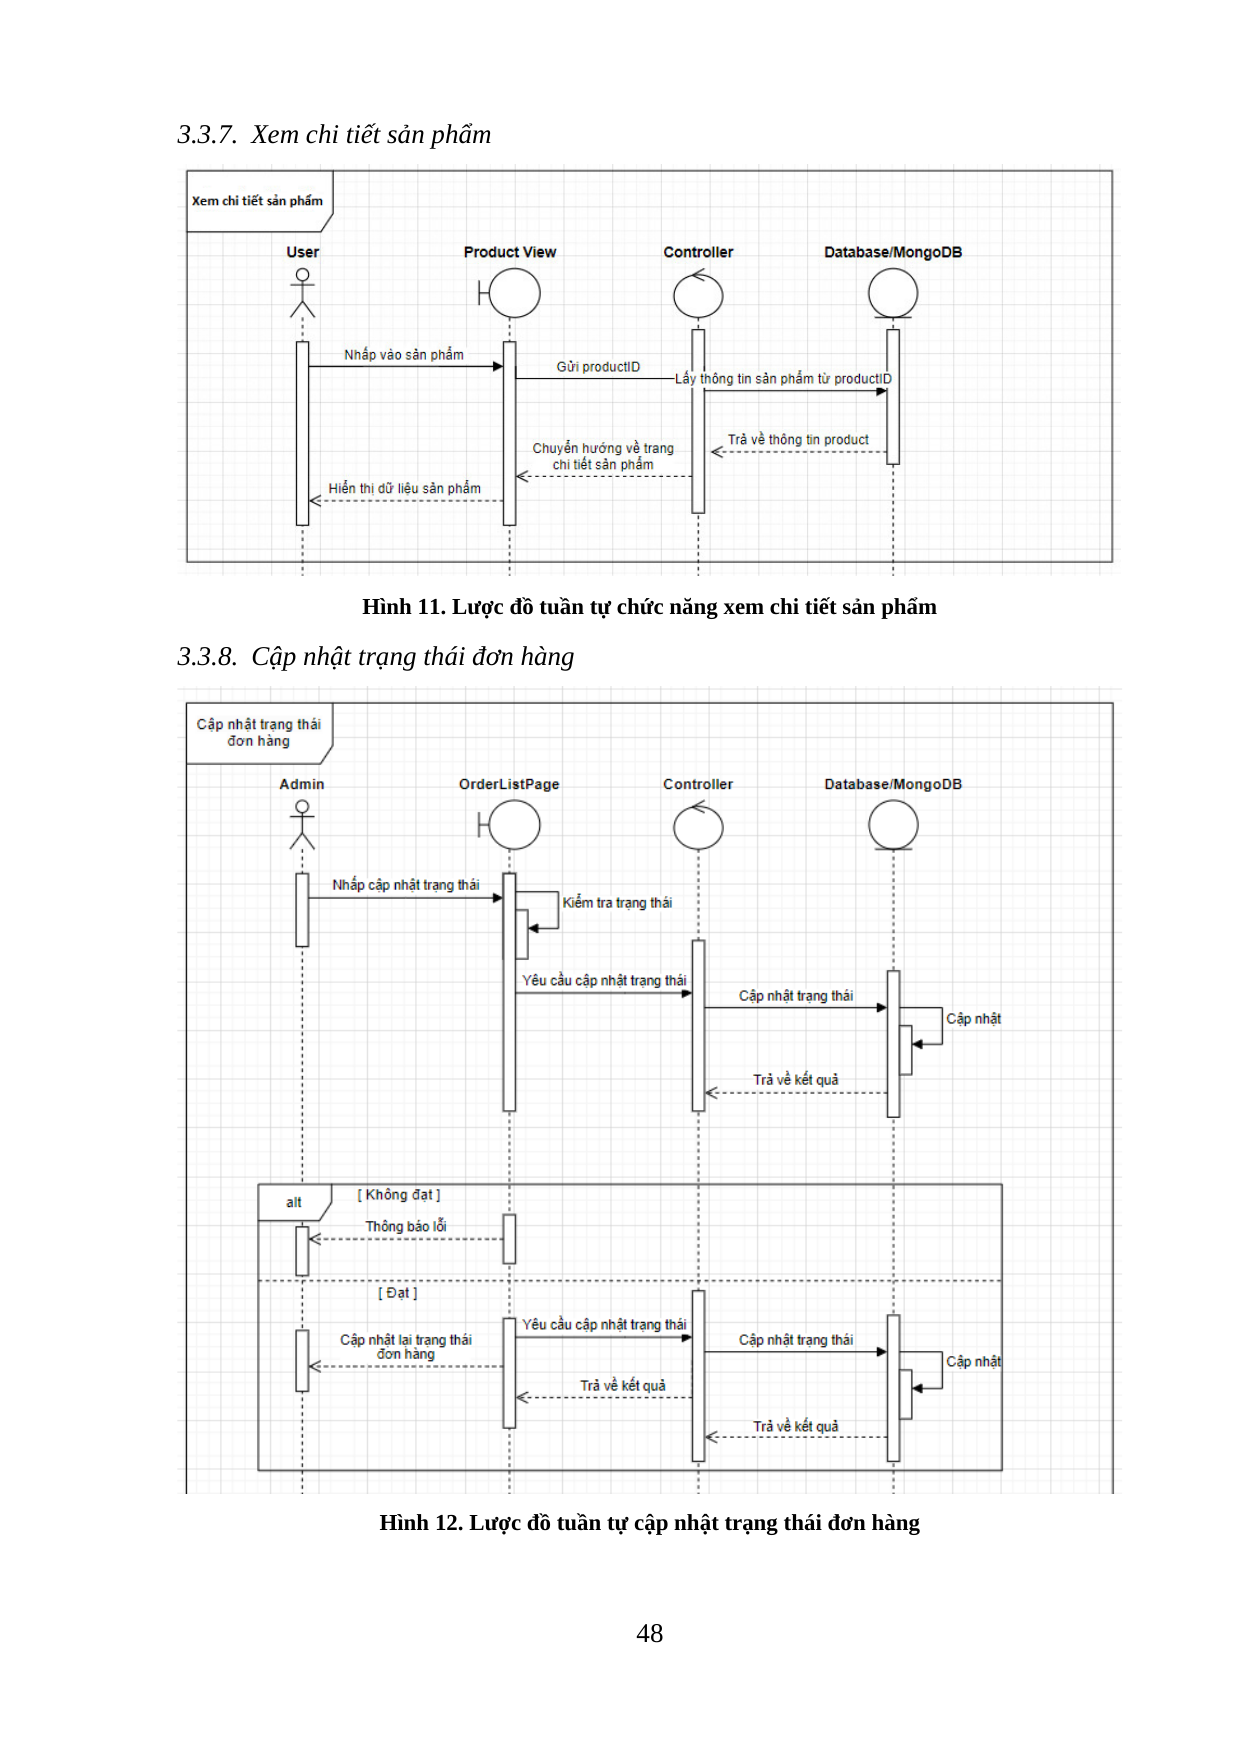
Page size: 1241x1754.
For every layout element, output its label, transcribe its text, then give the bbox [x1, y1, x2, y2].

text Hình 12. Lược đồ tuần tự cập nhật trạng thái đơn hàng [177, 1509, 1122, 1536]
picture [177, 164, 1121, 578]
subtitle Xem chi tiết sản phẩm [177, 118, 1122, 149]
subtitle Cập nhật trạng thái đơn hàng [177, 640, 1122, 671]
picture [177, 686, 1123, 1494]
text Hình 11. Lược đồ tuần tự chức năng xem chi tiết sản phẩm [177, 593, 1122, 619]
